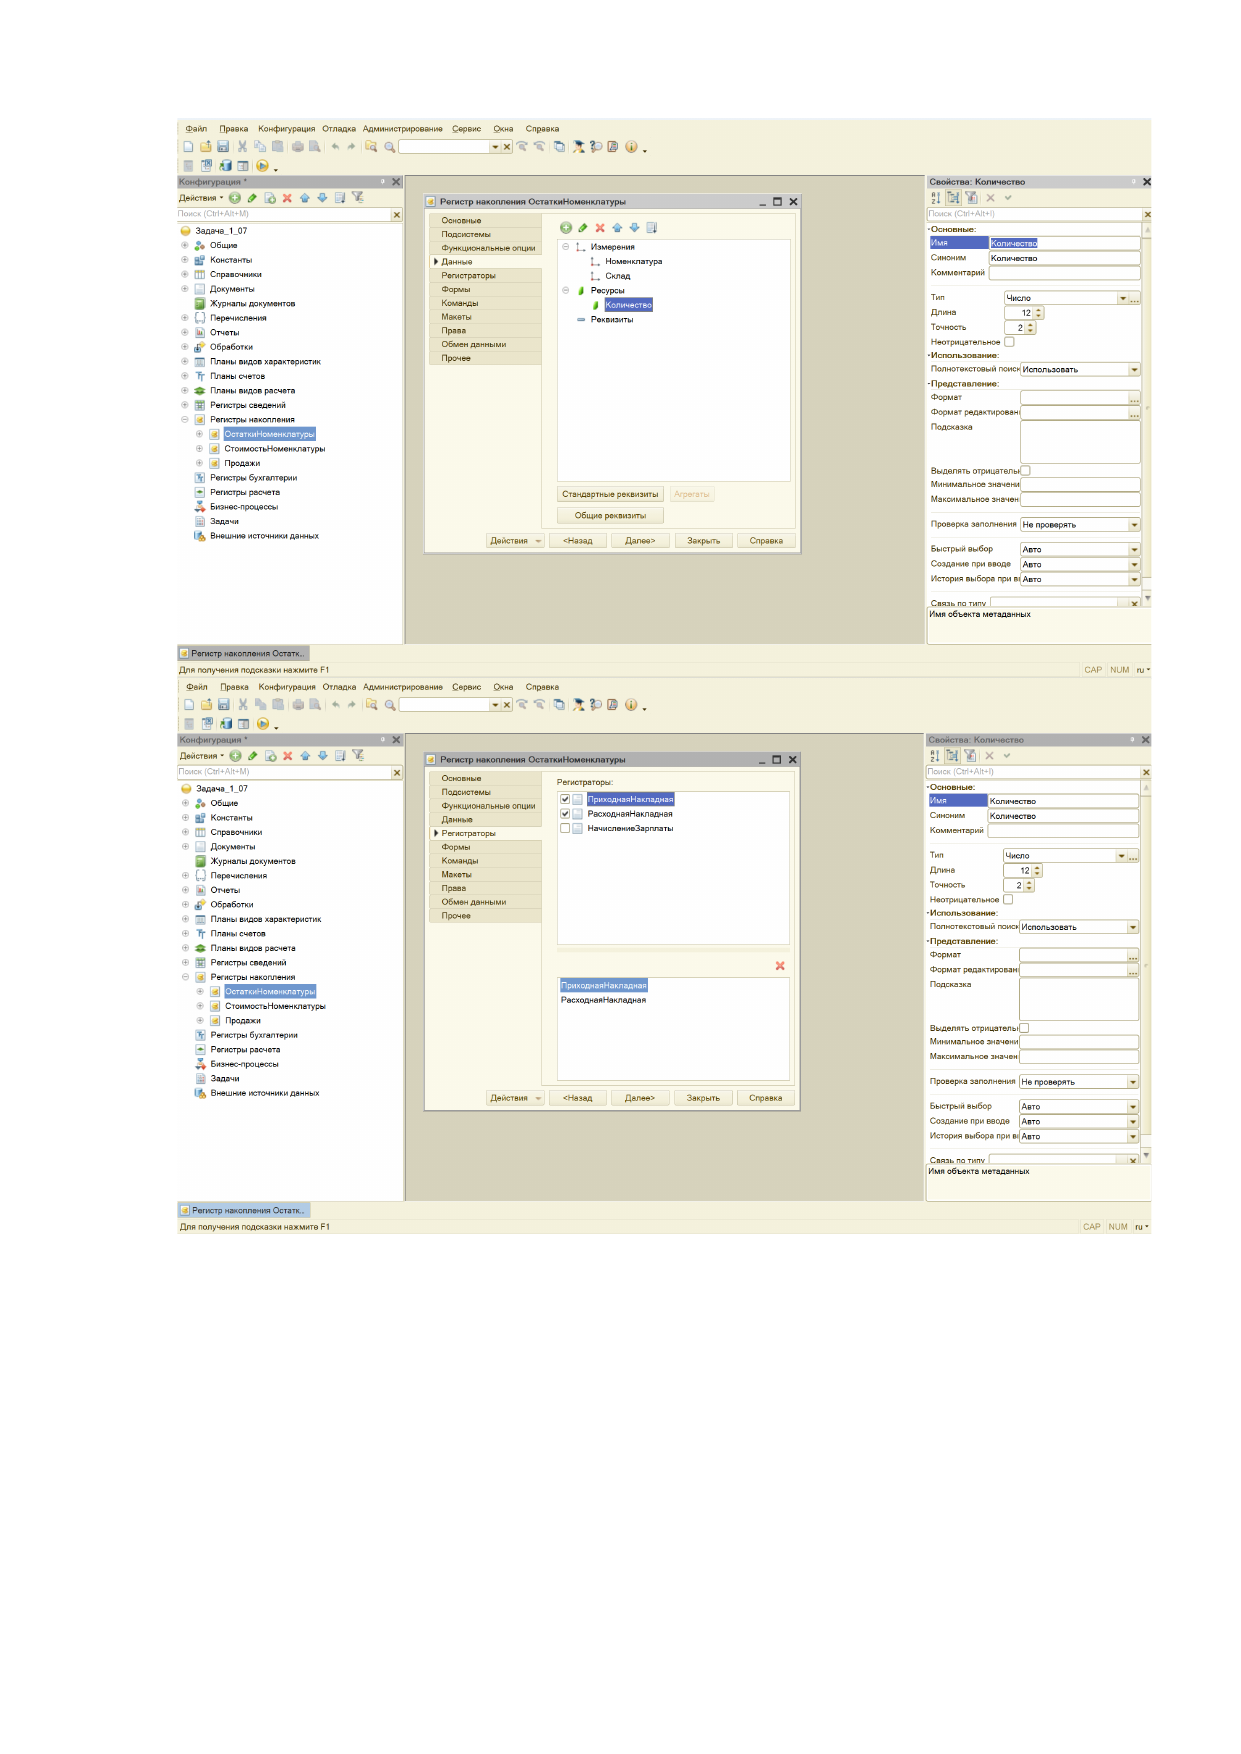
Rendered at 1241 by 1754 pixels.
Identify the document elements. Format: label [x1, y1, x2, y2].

picture [177, 118, 1152, 1234]
